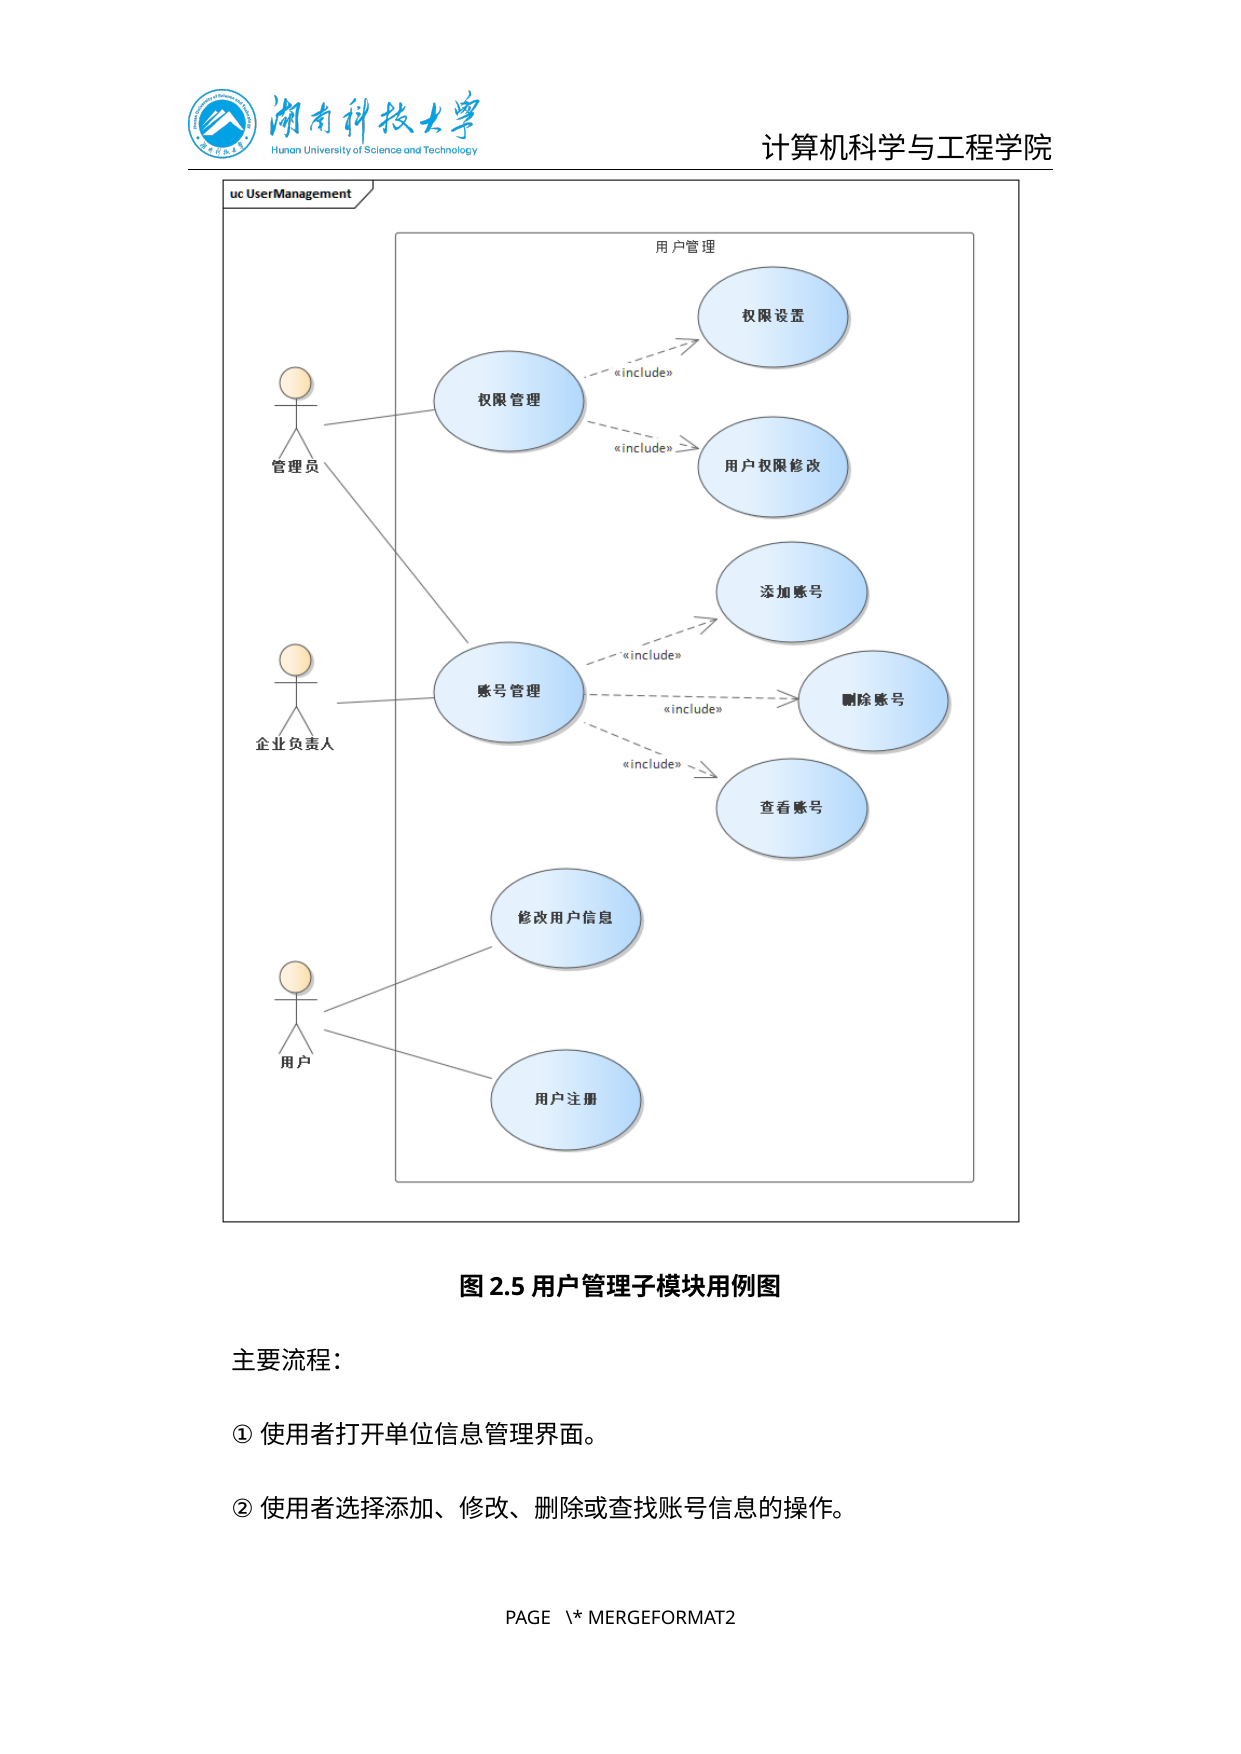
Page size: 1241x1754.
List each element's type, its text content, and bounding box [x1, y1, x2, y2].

text 图2.5 用户管理子模块用例图 [187, 1252, 1053, 1317]
text ① 使用者打开单位信息管理界面。 [231, 1400, 1055, 1465]
text 主要流程： [187, 1326, 1055, 1391]
picture [214, 171, 1027, 1230]
picture [187, 88, 480, 159]
text ② 使用者选择添加、修改、删除或查找账号信息的操作。 [231, 1474, 1055, 1539]
